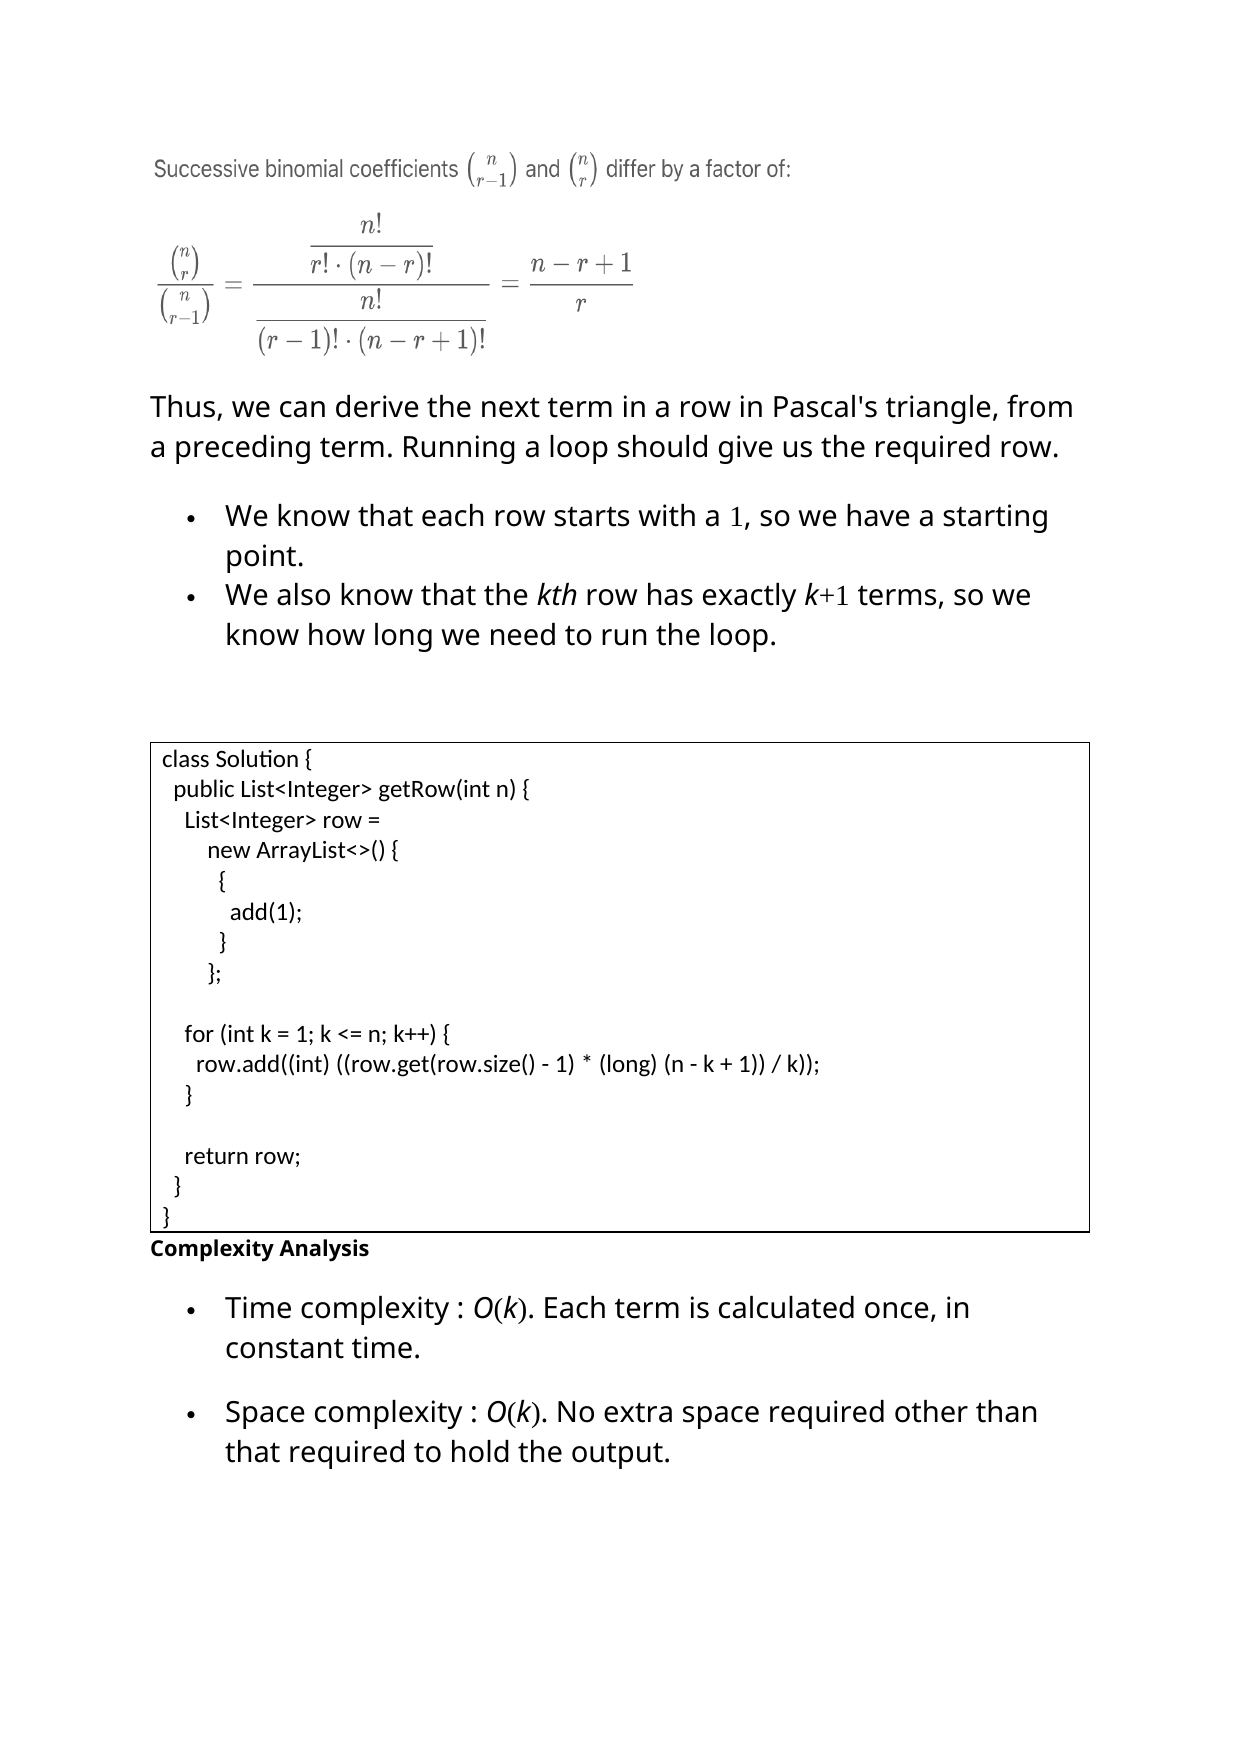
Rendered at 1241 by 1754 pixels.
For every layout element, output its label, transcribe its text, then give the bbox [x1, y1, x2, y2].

list Time complexity : O(k). Each term is calculated once, in constant time. [187, 1287, 1090, 1367]
picture [150, 150, 796, 362]
list Space complexity : O(k). No extra space required other than that required to hold the output. [187, 1392, 1090, 1471]
table_header class Solution { public List<Integer> getRow(int n) { List<Integer> row = new ArrayList<>() { { add(1); } }; for (int k = 1; k <= n; k++) { row.add((int) ((row.get(row.size() - 1) * (long) (n - k + 1)) / k)); } return row; } } [151, 743, 1089, 1231]
text Complexity Analysis [150, 1233, 1090, 1262]
list We know that each row starts with a 1, so we have a starting point. [187, 495, 1090, 574]
list We also know that the kth row has exactly k+1 terms, so we know how long we need to run the loop. [187, 574, 1090, 654]
text Thus, we can derive the next term in a row in Pascal's triangle, from a preceding term. Running a loop should give us the required row. [150, 387, 1090, 466]
